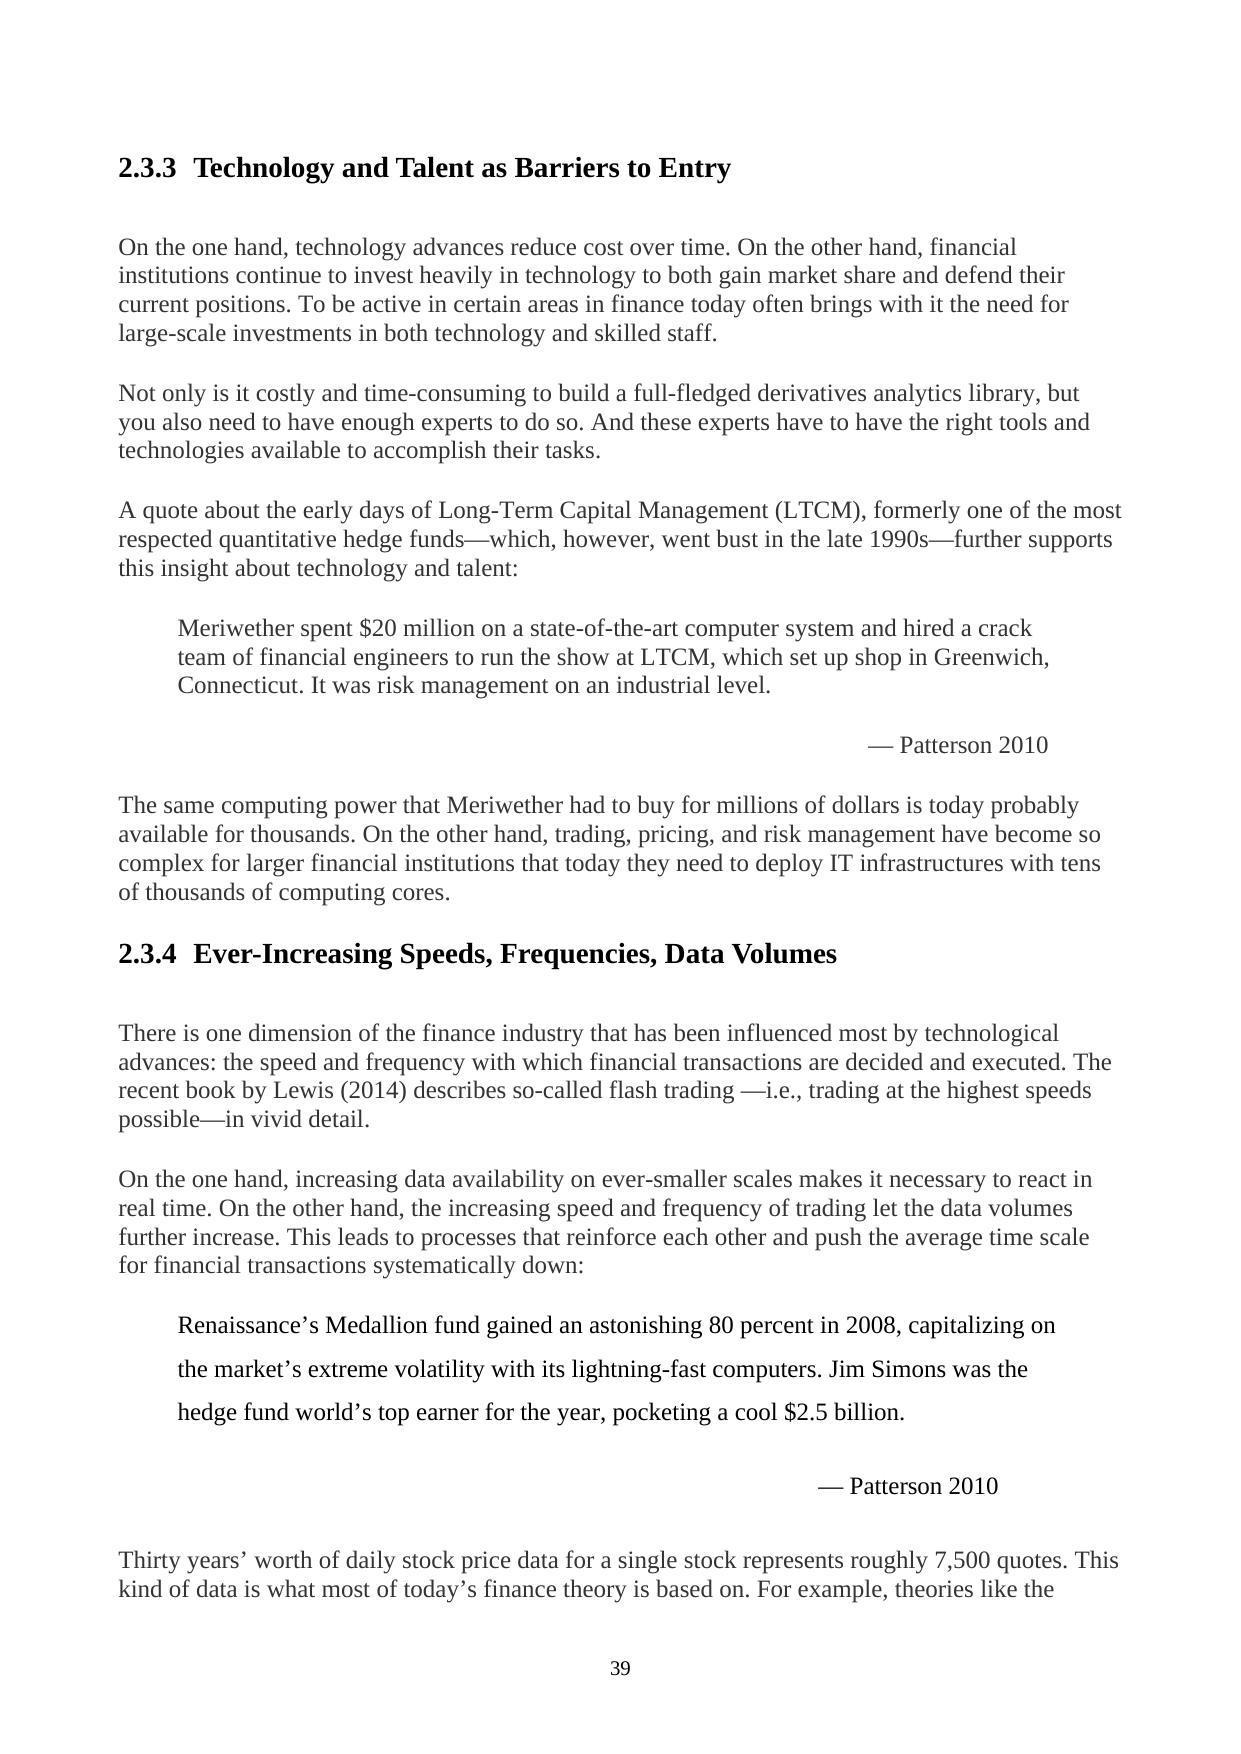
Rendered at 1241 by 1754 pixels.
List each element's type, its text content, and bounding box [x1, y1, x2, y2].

subtitle Ever-Increasing Speeds, Frequencies, Data Volumes [118, 937, 1122, 970]
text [118, 1546, 1122, 1603]
text The same computing power that Meriwether had to buy for millions of dollars is today probably available for thousands. On the other hand, trading, pricing, and risk management have become so complex for larger financial institutions that today they need to deploy IT infrastructures with tens of thousands of computing cores. [118, 790, 1122, 905]
text — Patterson 2010 [118, 730, 1122, 759]
text On the one hand, increasing data availability on ever-smaller scales makes it necessary to react in real time. On the other hand, the increasing speed and frequency of trading let the data volumes further increase. This leads to processes that reinforce each other and push the average time scale for financial transactions systematically down: [118, 1164, 1122, 1279]
text Meriwether spent $20 million on a state-of-the-art computer system and hired a crack team of financial engineers to run the show at LTCM, which set up shop in Greenwich, Connecticut. It was risk management on an industrial level. [177, 613, 1087, 699]
text On the one hand, technology advances reduce cost over time. On the other hand, financial institutions continue to invest heavily in technology to both gain market share and defend their current positions. To be active in certain areas in finance today often brings with it the need for large-scale investments in both technology and skilled staff. [118, 232, 1122, 347]
text Renaissance’s Medallion fund gained an astonishing 80 percent in 2008, capitalizing on the market’s extreme volatility with its lightning-fast computers. Jim Simons was the hedge fund world’s top earner for the year, pocketing a cool $2.5 billion. [177, 1311, 1087, 1426]
subtitle Technology and Talent as Barriers to Entry [118, 150, 1122, 183]
text A quote about the early days of Long-Term Capital Management (LTCM), formerly one of the most respected quantitative hedge funds—which, however, went bust in the late 1990s—further supports this insight about technology and talent: [118, 495, 1122, 582]
text — Patterson 2010 [118, 1471, 1087, 1500]
text Not only is it costly and time-consuming to build a full-fledged derivatives analytics library, but you also need to have enough experts to do so. And these experts have to have the right tools and technologies available to accomplish their tasks. [118, 378, 1122, 464]
text There is one dimension of the finance industry that has been influenced most by technological advances: the speed and frequency with which financial transactions are decided and executed. The recent book by Lewis (2014) describes so-called flash trading —i.e., trading at the highest speeds possible—in vivid detail. [118, 1018, 1122, 1133]
